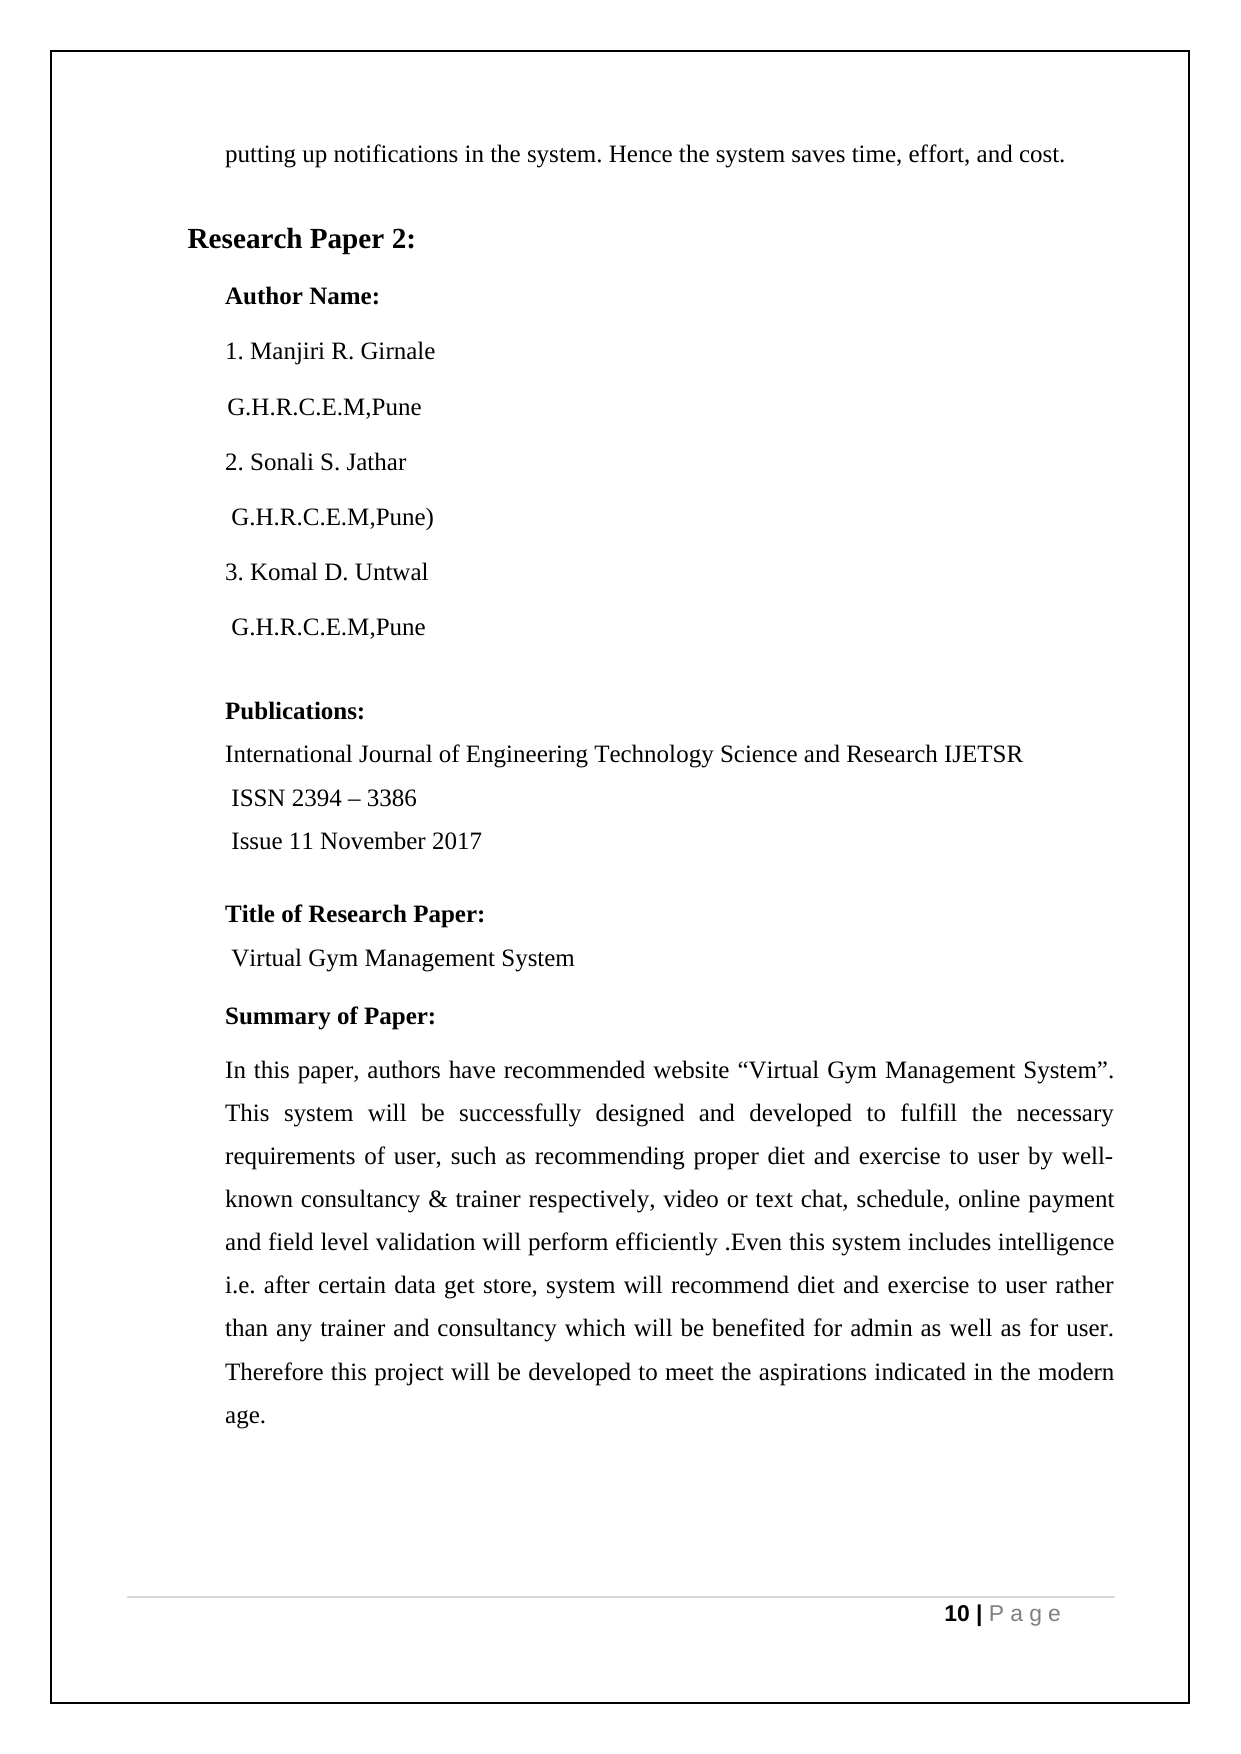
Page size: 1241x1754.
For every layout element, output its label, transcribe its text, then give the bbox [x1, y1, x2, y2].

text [225, 139, 1115, 168]
subtitle 3. Komal D. Untwal [225, 557, 1115, 586]
text In this paper, authors have recommended website “Virtual Gym Management System”. This system will be successfully designed and developed to fulfill the necessary requirements of user, such as recommending proper diet and exercise to user by well-known consultancy & trainer respectively, video or text chat, schedule, online payment and field level validation will perform efficiently .Even this system includes intelligence i.e. after certain data get store, system will recommend diet and exercise to user rather than any trainer and consultancy which will be benefited for admin as well as for user. Therefore this project will be developed to meet the aspirations indicated in the modern age. [225, 1055, 1115, 1428]
text Virtual Gym Management System [187, 943, 1115, 971]
subtitle G.H.R.C.E.M,Pune) [225, 502, 1115, 531]
subtitle Summary of Paper: [187, 1001, 1115, 1030]
subtitle 1. Manjiri R. Girnale [225, 336, 1115, 365]
subtitle 2. Sonali S. Jathar [225, 447, 1115, 475]
subtitle G.H.R.C.E.M,Pune [225, 612, 1115, 641]
list Publications: [187, 696, 1115, 724]
subtitle G.H.R.C.E.M,Pune [202, 392, 1115, 420]
subtitle Author Name: [187, 281, 1115, 310]
text Issue 11 November 2017 [225, 826, 1115, 855]
subtitle Title of Research Paper: [187, 899, 1115, 927]
text ISSN 2394 – 3386 [225, 783, 1115, 812]
subtitle Research Paper 2: [187, 221, 1115, 255]
text International Journal of Engineering Technology Science and Research IJETSR [225, 739, 1115, 768]
